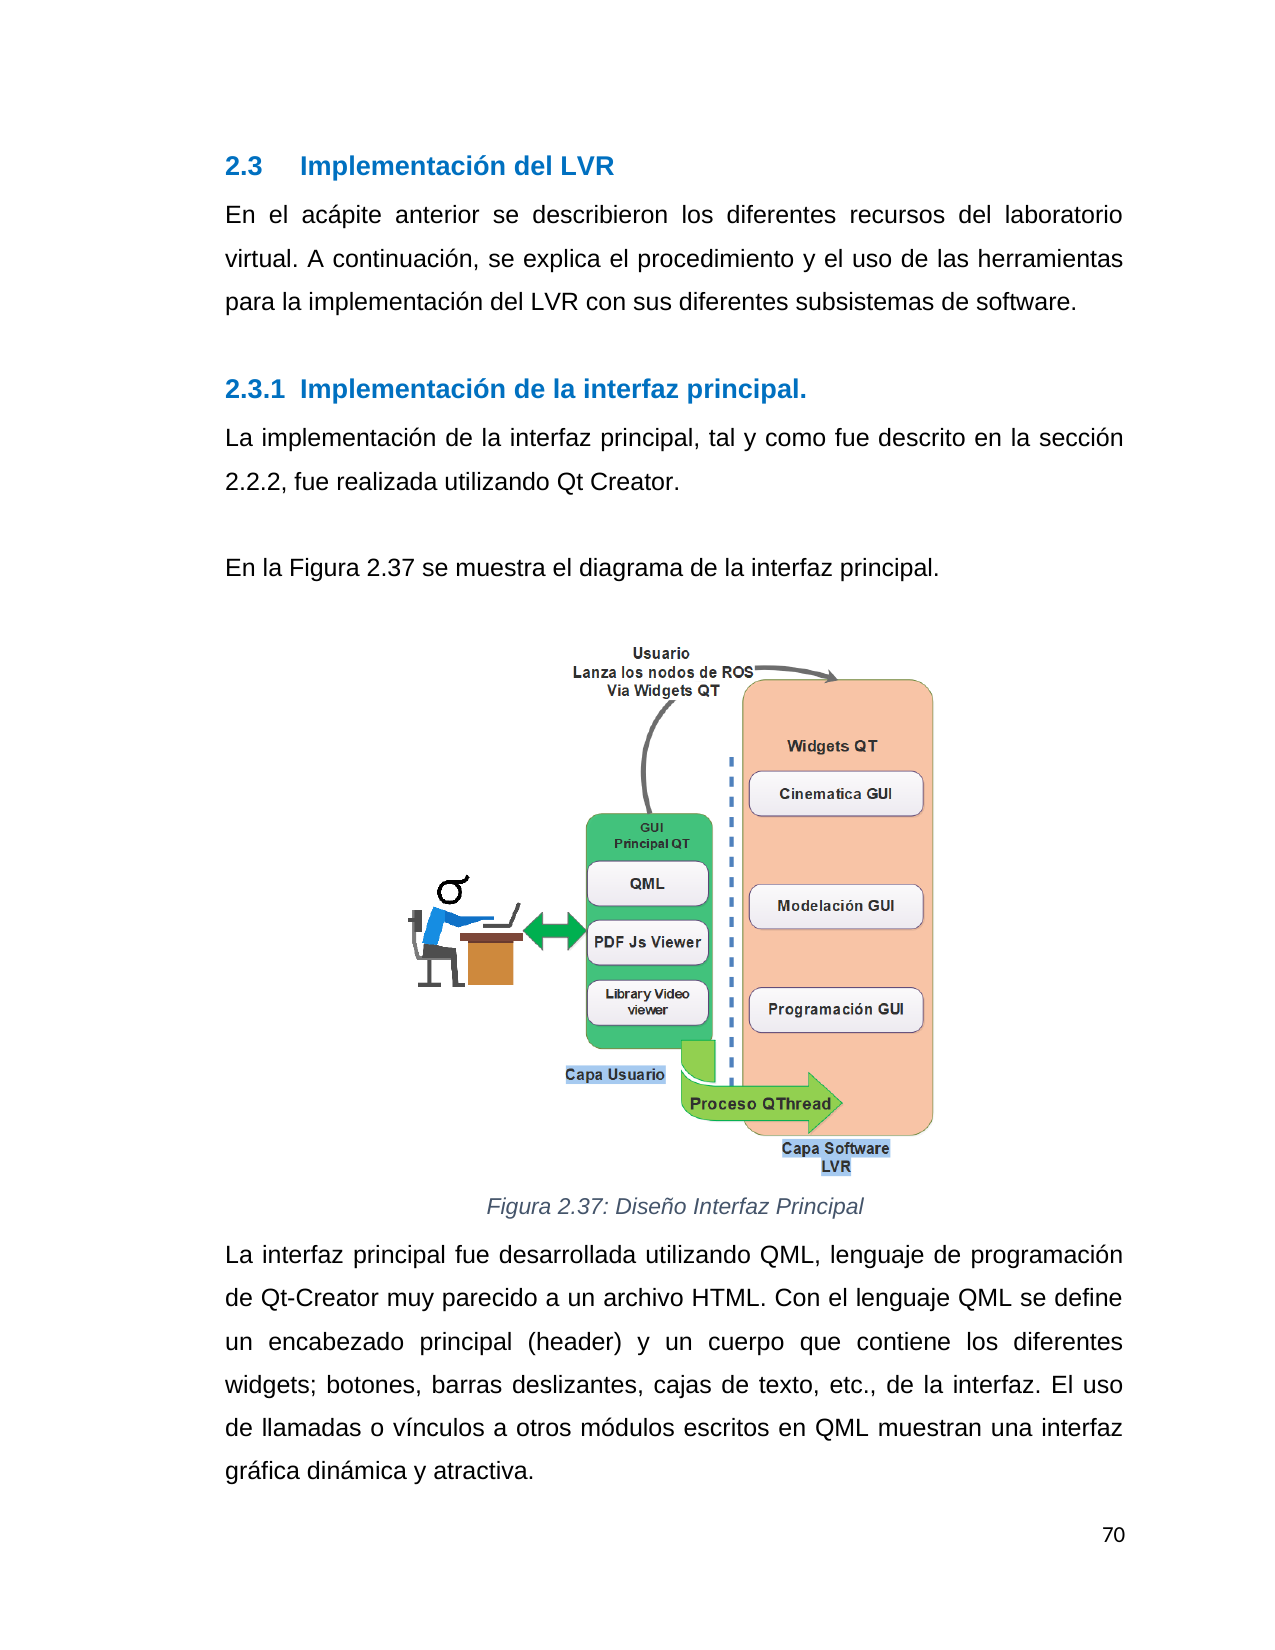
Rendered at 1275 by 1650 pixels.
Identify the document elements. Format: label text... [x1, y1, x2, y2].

text En el acápite anterior se describieron los diferentes recursos del laboratorio virtual. A continuación, se explica el procedimiento y el uso de las herramientas para la implementación del LVR con sus diferentes subsistemas de software. [225, 200, 1125, 315]
text En la Figura 2.37 se muestra el diagrama de la interfaz principal. [225, 553, 1125, 581]
list Implementación de la interfaz principal. [225, 373, 1125, 404]
picture [405, 638, 945, 1180]
list Implementación del LVR [225, 150, 1125, 181]
text La interfaz principal fue desarrollada utilizando QML, lenguaje de programación de Qt-Creator muy parecido a un archivo HTML. Con el lenguaje QML se define un encabezado principal (header) y un cuerpo que contiene los diferentes widgets; botones, barras deslizantes, cajas de texto, etc., de la interfaz. El uso de llamadas o vínculos a otros módulos escritos en QML muestran una interfaz gráfica dinámica y atractiva. [225, 1240, 1125, 1485]
text Figura 2.37: Diseño Interfaz Principal [225, 1193, 1125, 1219]
text La implementación de la interfaz principal, tal y como fue descrito en la sección 2.2.2, fue realizada utilizando Qt Creator. [225, 423, 1125, 495]
